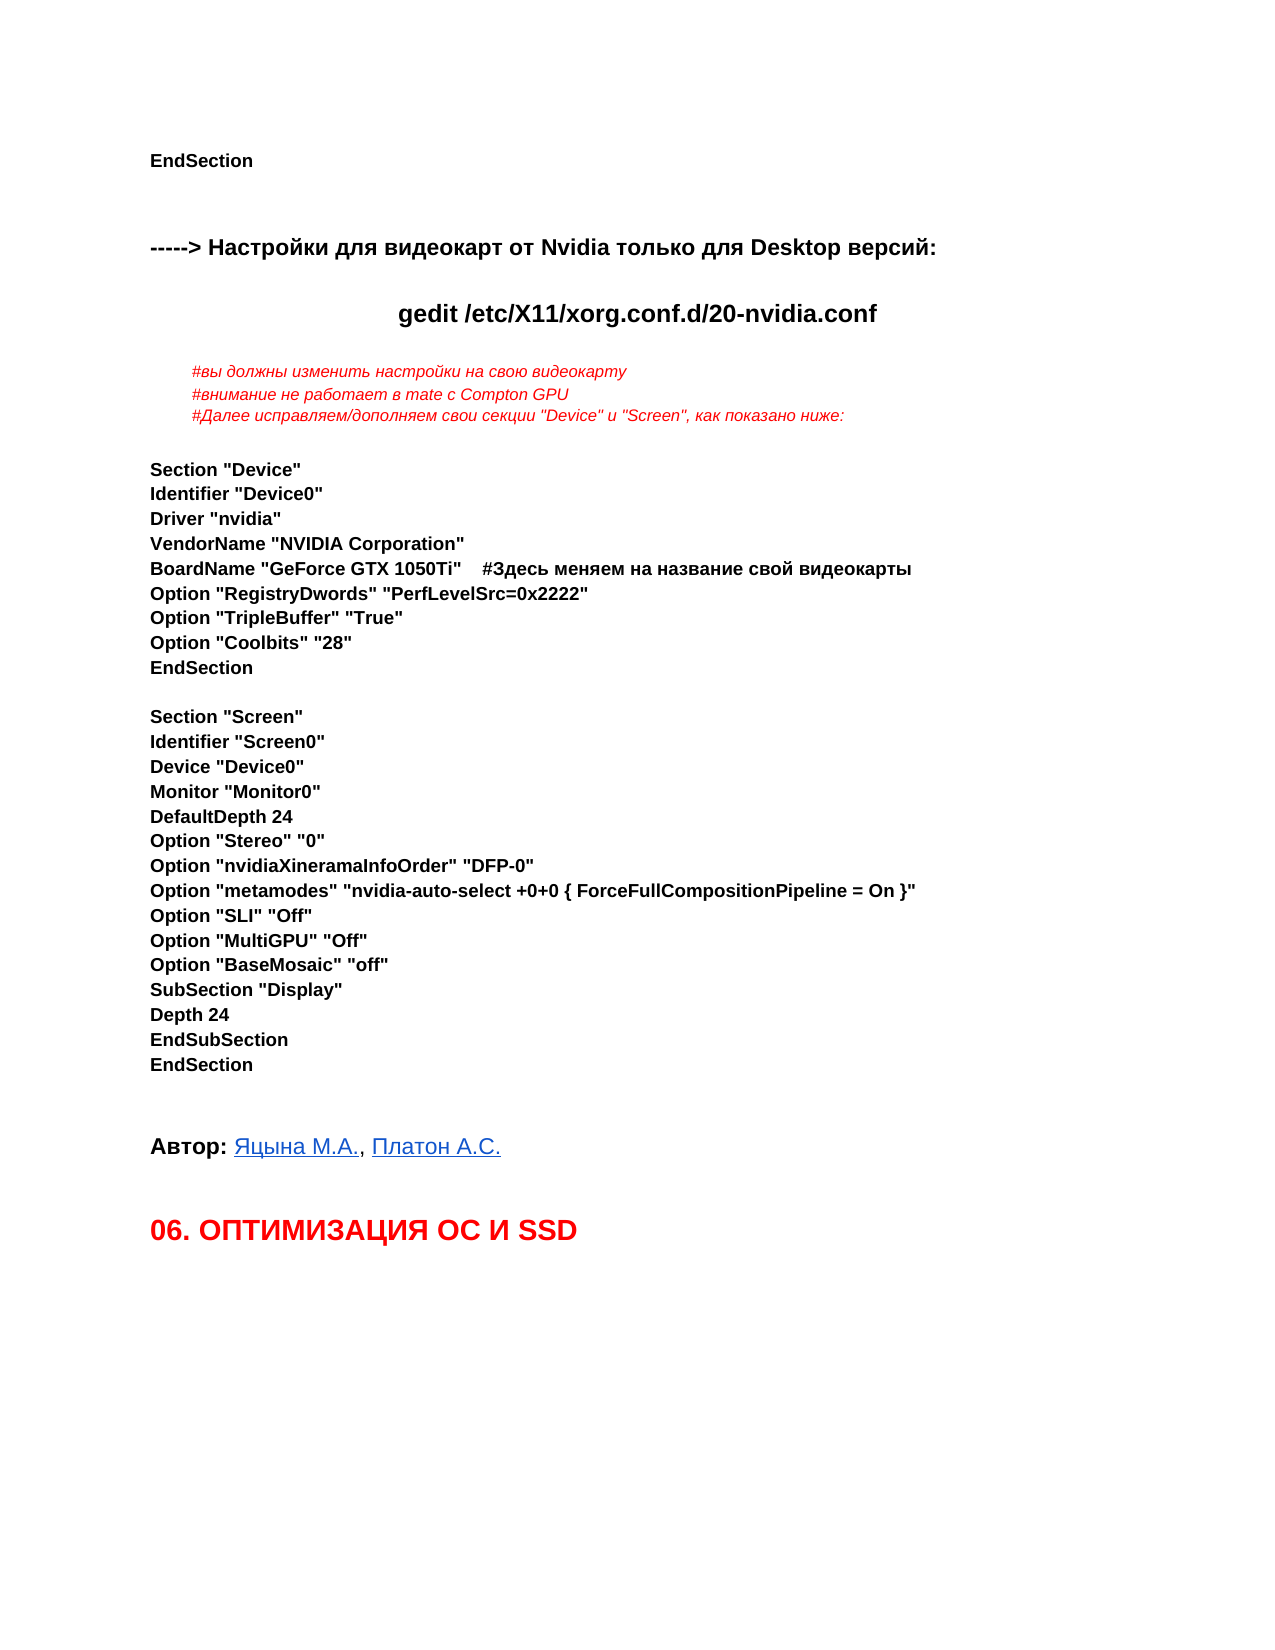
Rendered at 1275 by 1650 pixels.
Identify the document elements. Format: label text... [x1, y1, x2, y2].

text Option "nvidiaXineramaInfoOrder" "DFP-0" [150, 855, 1125, 877]
subtitle 06. ОПТИМИЗАЦИЯ ОС И SSD [150, 1213, 1125, 1247]
text EndSection [150, 657, 1125, 678]
text Depth 24 [150, 1004, 1125, 1025]
text Option "TripleBuffer" "True" [150, 607, 1125, 629]
text EndSubSection [150, 1029, 1125, 1050]
text Option "BaseMosaic" "off" [150, 954, 1125, 976]
text Option "RegistryDwords" "PerfLevelSrc=0x2222" [150, 582, 1125, 604]
text gedit /etc/X11/xorg.conf.d/20-nvidia.conf [150, 299, 1125, 328]
text EndSection [150, 150, 1125, 172]
text BoardName "GeForce GTX 1050Ti" #Здесь меняем на название свой видеокарты [150, 558, 1125, 579]
text #внимание не работает в mate c Compton GPU [150, 384, 1125, 403]
text Device "Device0" [150, 756, 1125, 777]
text Option "SLI" "Off" [150, 905, 1125, 926]
text Section "Screen" [150, 706, 1125, 728]
text Option "MultiGPU" "Off" [150, 929, 1125, 951]
text Monitor "Monitor0" [150, 781, 1125, 802]
text Option "metamodes" "nvidia-auto-select +0+0 { ForceFullCompositionPipeline = On }" [150, 880, 1125, 901]
text Автор: Яцына М.А., Платон А.С. [150, 1133, 1125, 1159]
text VendorName "NVIDIA Corporation" [150, 533, 1125, 554]
text Driver "nvidia" [150, 508, 1125, 529]
text Identifier "Device0" [150, 483, 1125, 505]
text SubSection "Display" [150, 979, 1125, 1001]
text #вы должны изменить настройки на свою видеокарту [150, 362, 1125, 381]
text #Далее исправляем/дополняем свои секции "Device" и "Screen", как показано ниже: [150, 406, 1125, 425]
subtitle -----> Настройки для видеокарт от Nvidia только для Desktop версий: [150, 234, 1125, 261]
text Option "Coolbits" "28" [150, 632, 1125, 653]
text Identifier "Screen0" [150, 731, 1125, 753]
text EndSection [150, 1053, 1125, 1075]
text Section "Device" [150, 458, 1125, 480]
text DefaultDepth 24 [150, 806, 1125, 827]
text Option "Stereo" "0" [150, 830, 1125, 852]
